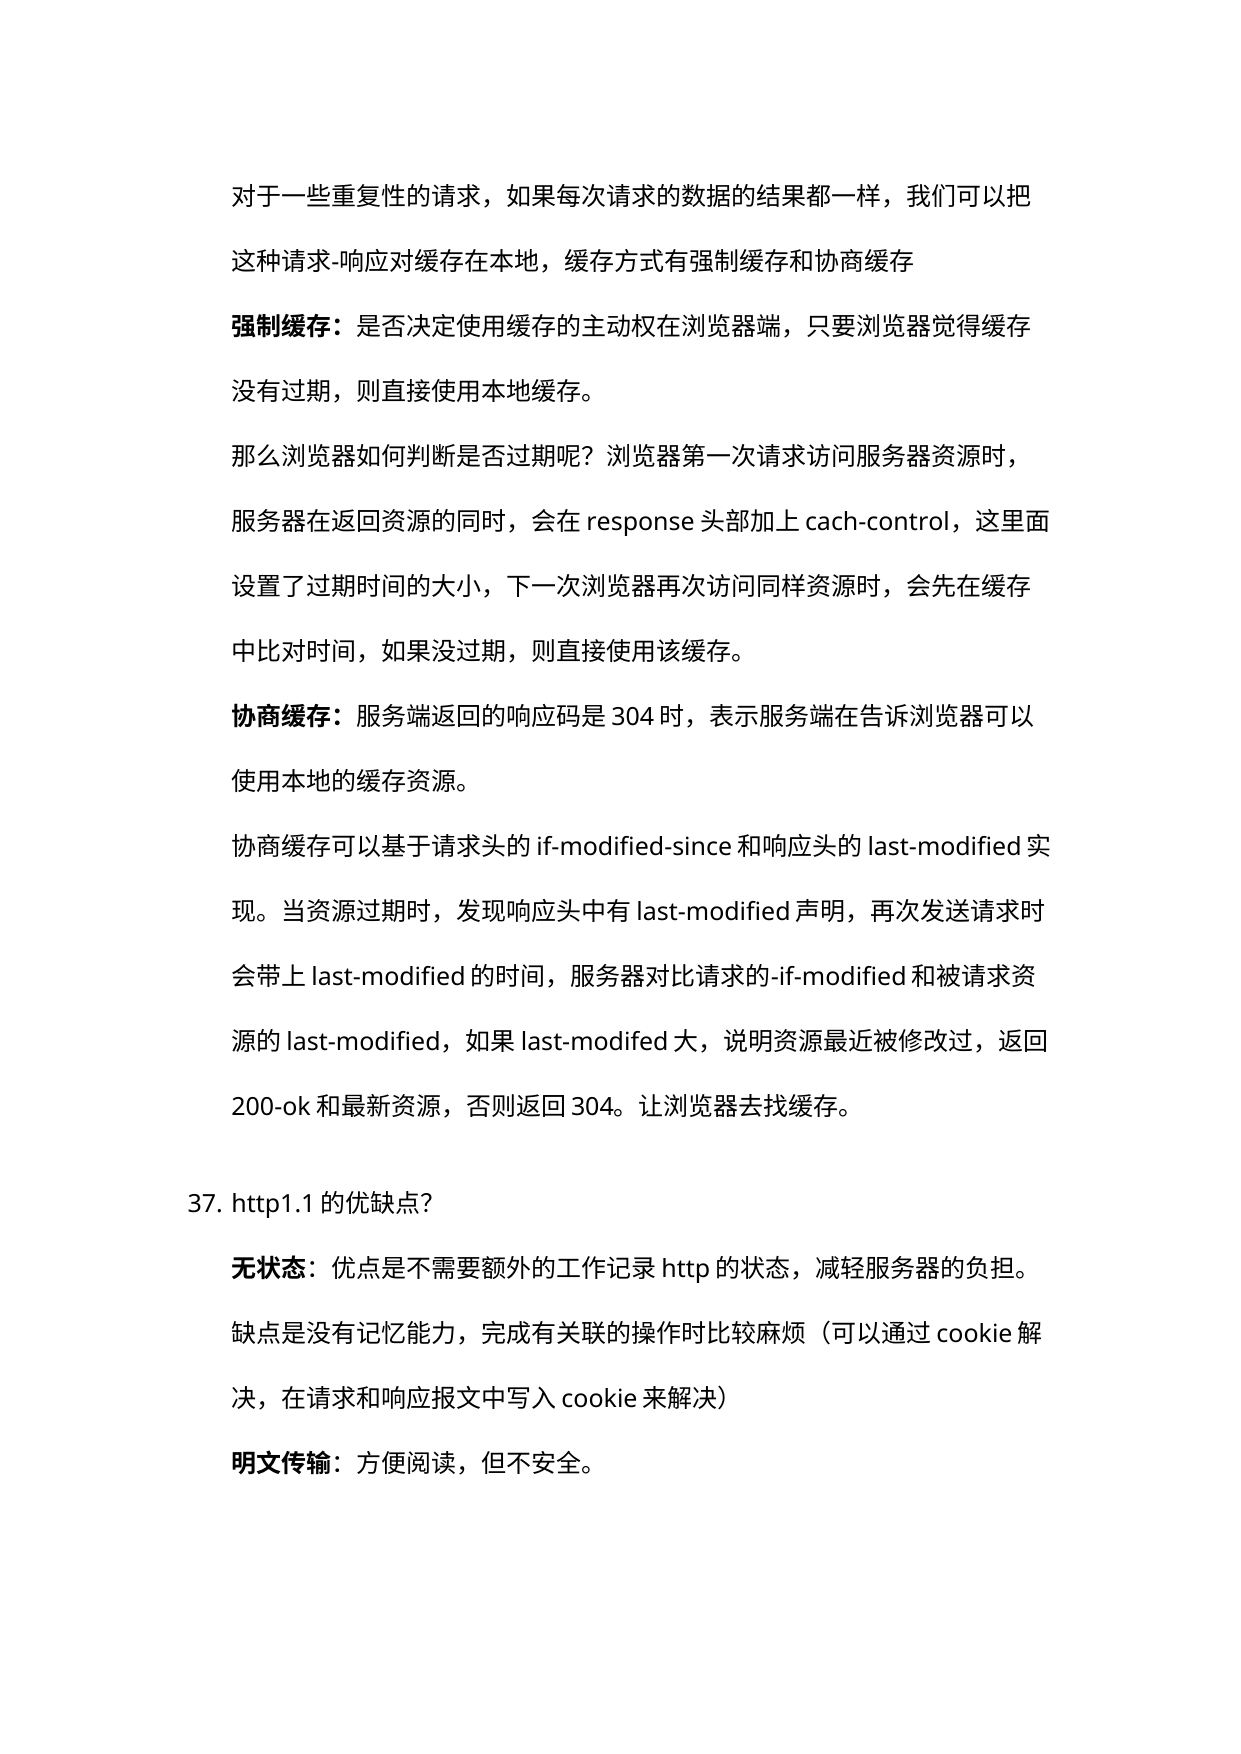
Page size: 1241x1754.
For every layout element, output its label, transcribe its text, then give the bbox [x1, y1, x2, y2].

list 对于一些重复性的请求，如果每次请求的数据的结果都一样，我们可以把这种请求-响应对缓存在本地，缓存方式有强制缓存和协商缓存 [231, 162, 1053, 292]
list 强制缓存：是否决定使用缓存的主动权在浏览器端，只要浏览器觉得缓存没有过期，则直接使用本地缓存。 [231, 292, 1053, 422]
list 无状态：优点是不需要额外的工作记录http的状态，减轻服务器的负担。 [231, 1234, 1053, 1299]
list 那么浏览器如何判断是否过期呢？浏览器第一次请求访问服务器资源时，服务器在返回资源的同时，会在response头部加上cach-control，这里面设置了过期时间的大小，下一次浏览器再次访问同样资源时，会先在缓存中比对时间，如果没过期，则直接使用该缓存。 [231, 422, 1053, 682]
list 缺点是没有记忆能力，完成有关联的操作时比较麻烦（可以通过cookie解决，在请求和响应报文中写入cookie来解决） [231, 1299, 1053, 1429]
list 协商缓存：服务端返回的响应码是304时，表示服务端在告诉浏览器可以使用本地的缓存资源。 [231, 682, 1053, 812]
list 明文传输：方便阅读，但不安全。 [231, 1429, 1053, 1494]
list 协商缓存可以基于请求头的if-modified-since和响应头的last-modified实现。当资源过期时，发现响应头中有last-modified声明，再次发送请求时会带上last-modified的时间，服务器对比请求的-if-modified和被请求资源的last-modified，如果last-modifed大，说明资源最近被修改过，返回200-ok和最新资源，否则返回304。让浏览器去找缓存。 [231, 812, 1053, 1137]
list http1.1的优缺点？ [187, 1169, 1053, 1234]
